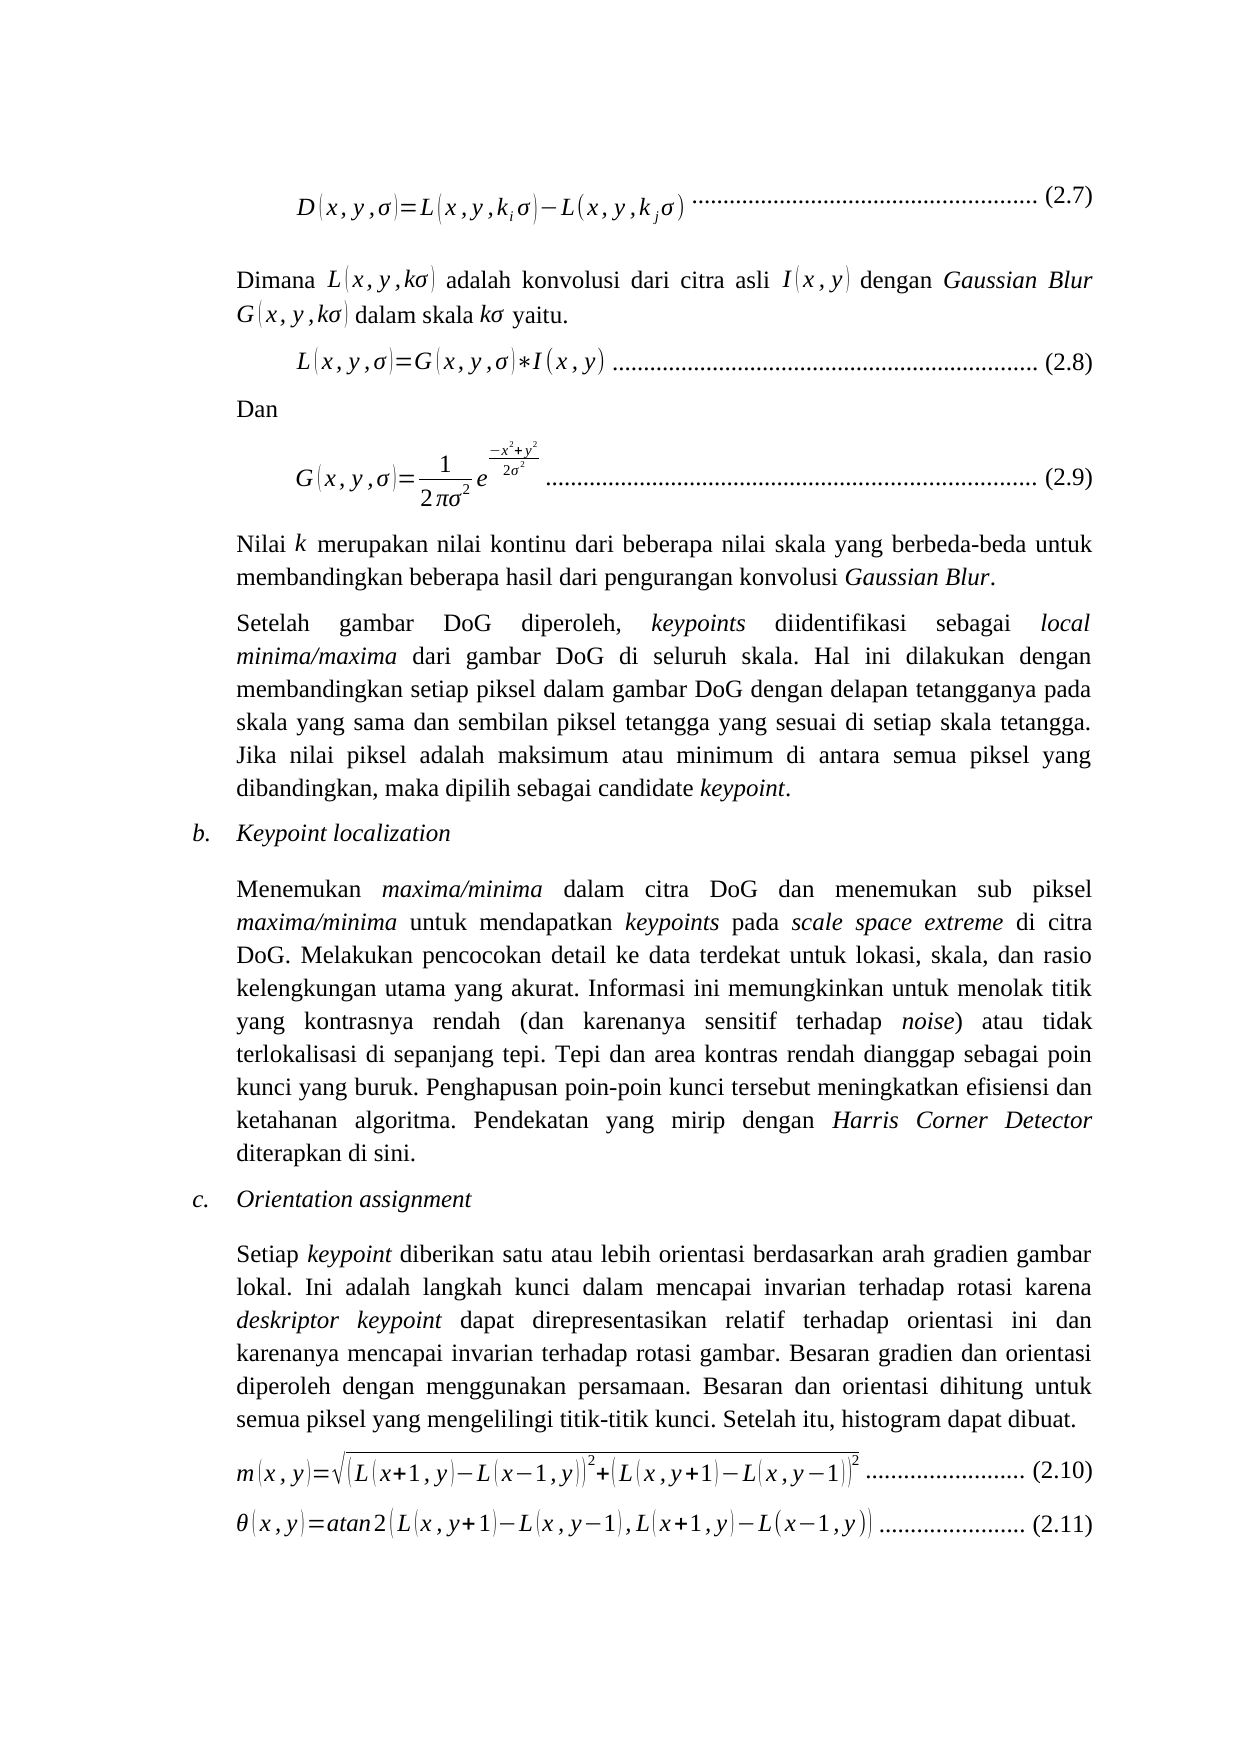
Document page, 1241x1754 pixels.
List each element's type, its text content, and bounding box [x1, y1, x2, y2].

text (2.10) [236, 1450, 1092, 1489]
text Dan [236, 394, 1092, 423]
text Nilai merupakan nilai kontinu dari beberapa nilai skala yang berbeda-beda untuk membandingkan beberapa hasil dari pengurangan konvolusi Gaussian Blur. [236, 529, 1092, 591]
text (2.7) [295, 177, 1092, 242]
text (2.9) [295, 439, 1092, 512]
text (2.11) [236, 1506, 1092, 1540]
list Orientation assignment [192, 1184, 1092, 1212]
text (2.8) [295, 346, 1092, 377]
text Setiap keypoint diberikan satu atau lebih orientasi berdasarkan arah gradien gambar lokal. Ini adalah langkah kunci dalam mencapai invarian terhadap rotasi karena deskriptor keypoint dapat direpresentasikan relatif terhadap orientasi ini dan karenanya mencapai invarian terhadap rotasi gambar. Besaran gradien dan orientasi diperoleh dengan menggunakan persamaan. Besaran dan orientasi dihitung untuk semua piksel yang mengelilingi titik-titik kunci. Setelah itu, histogram dapat dibuat. [236, 1239, 1092, 1433]
text Menemukan maxima/minima dalam citra DoG dan menemukan sub piksel maxima/minima untuk mendapatkan keypoints pada scale space extreme di citra DoG. Melakukan pencocokan detail ke data terdekat untuk lokasi, skala, dan rasio kelengkungan utama yang akurat. Informasi ini memungkinkan untuk menolak titik yang kontrasnya rendah (dan karenanya sensitif terhadap noise) atau tidak terlokalisasi di sepanjang tepi. Tepi dan area kontras rendah dianggap sebagai poin kunci yang buruk. Penghapusan poin-poin kunci tersebut meningkatkan efisiensi dan ketahanan algoritma. Pendekatan yang mirip dengan Harris Corner Detector diterapkan di sini. [236, 874, 1092, 1167]
text Setelah gambar DoG diperoleh, keypoints diidentifikasi sebagai local minima/maxima dari gambar DoG di seluruh skala. Hal ini dilakukan dengan membandingkan setiap piksel dalam gambar DoG dengan delapan tetangganya pada skala yang sama dan sembilan piksel tetangga yang sesuai di setiap skala tetangga. Jika nilai piksel adalah maksimum atau minimum di antara semua piksel yang dibandingkan, maka dipilih sebagai candidate keypoint. [236, 608, 1092, 802]
list Keypoint localization [192, 818, 1092, 847]
text Dimana adalah konvolusi dari citra asli dengan Gaussian Blur dalam skala yaitu. [236, 264, 1092, 329]
